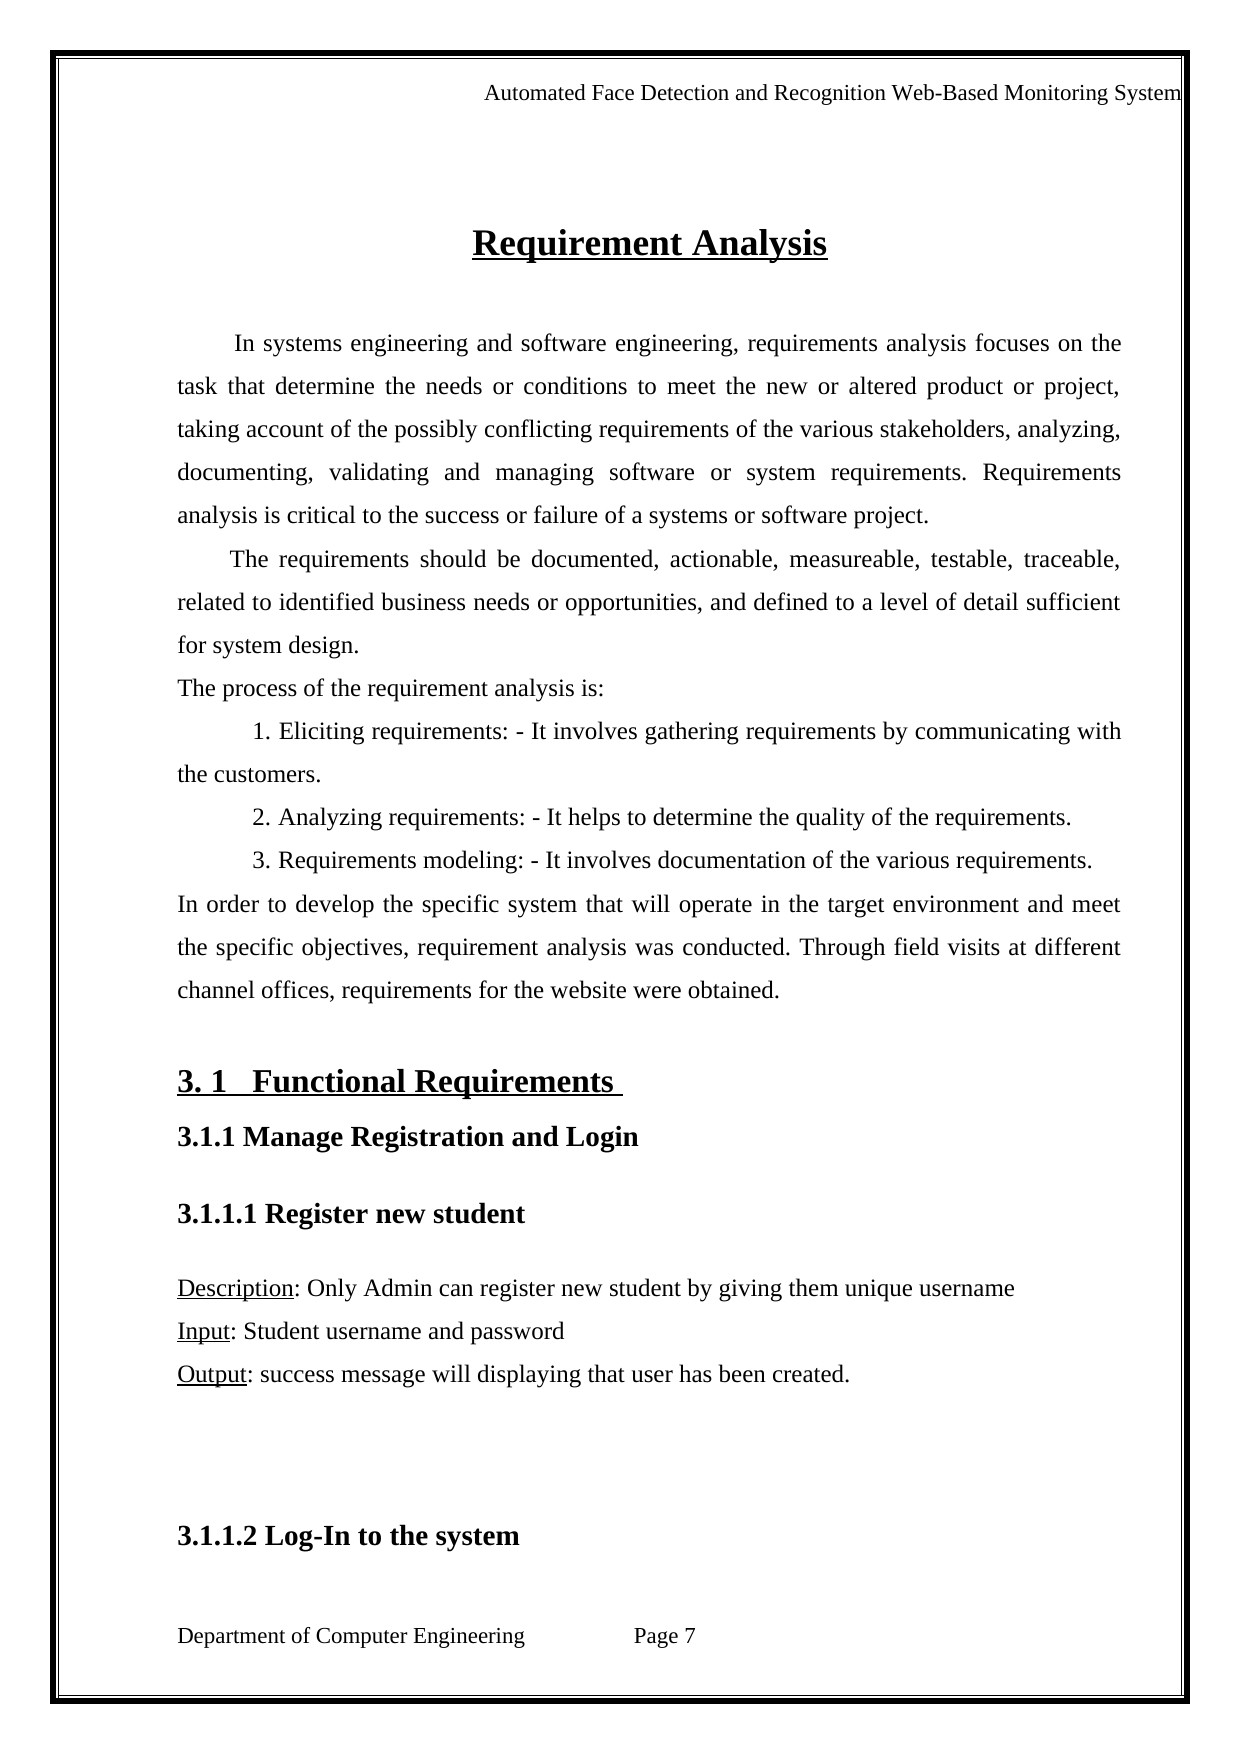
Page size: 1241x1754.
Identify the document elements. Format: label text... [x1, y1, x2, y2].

text 3.1.1 Manage Registration and Login [177, 1119, 1122, 1152]
list 1. Eliciting requirements: - It involves gathering requirements by communicating with the customers. [177, 716, 1122, 788]
text In order to develop the specific system that will operate in the target environment and meet the specific objectives, requirement analysis was conducted. Through field visits at different channel offices, requirements for the website were obtained. [177, 889, 1122, 1004]
text Description: Only Admin can register new student by giving them unique username [177, 1273, 1122, 1302]
text Output: success message will displaying that user has been created. [177, 1359, 1122, 1388]
text 3.1.1.1 Register new student [177, 1196, 1122, 1229]
list 2. Analyzing requirements: - It helps to determine the quality of the requirements. [177, 802, 1122, 831]
text The requirements should be documented, actionable, measureable, testable, traceable, related to identified business needs or opportunities, and defined to a level of detail sufficient for system design. [177, 544, 1122, 659]
text 3. 1 Functional Requirements [177, 1061, 1122, 1099]
text Input: Student username and password [177, 1316, 1122, 1345]
list 3. Requirements modeling: - It involves documentation of the various requirements. [177, 846, 1122, 874]
text The process of the requirement analysis is: [177, 673, 1122, 702]
text In systems engineering and software engineering, requirements analysis focuses on the task that determine the needs or conditions to meet the new or altered product or project, taking account of the possibly conflicting requirements of the various stakeholders, analyzing, documenting, validating and managing software or system requirements. Requirements analysis is critical to the success or failure of a systems or software project. [177, 328, 1122, 529]
text 3.1.1.2 Log-In to the system [177, 1518, 1122, 1551]
text Requirement Analysis [177, 220, 1122, 263]
